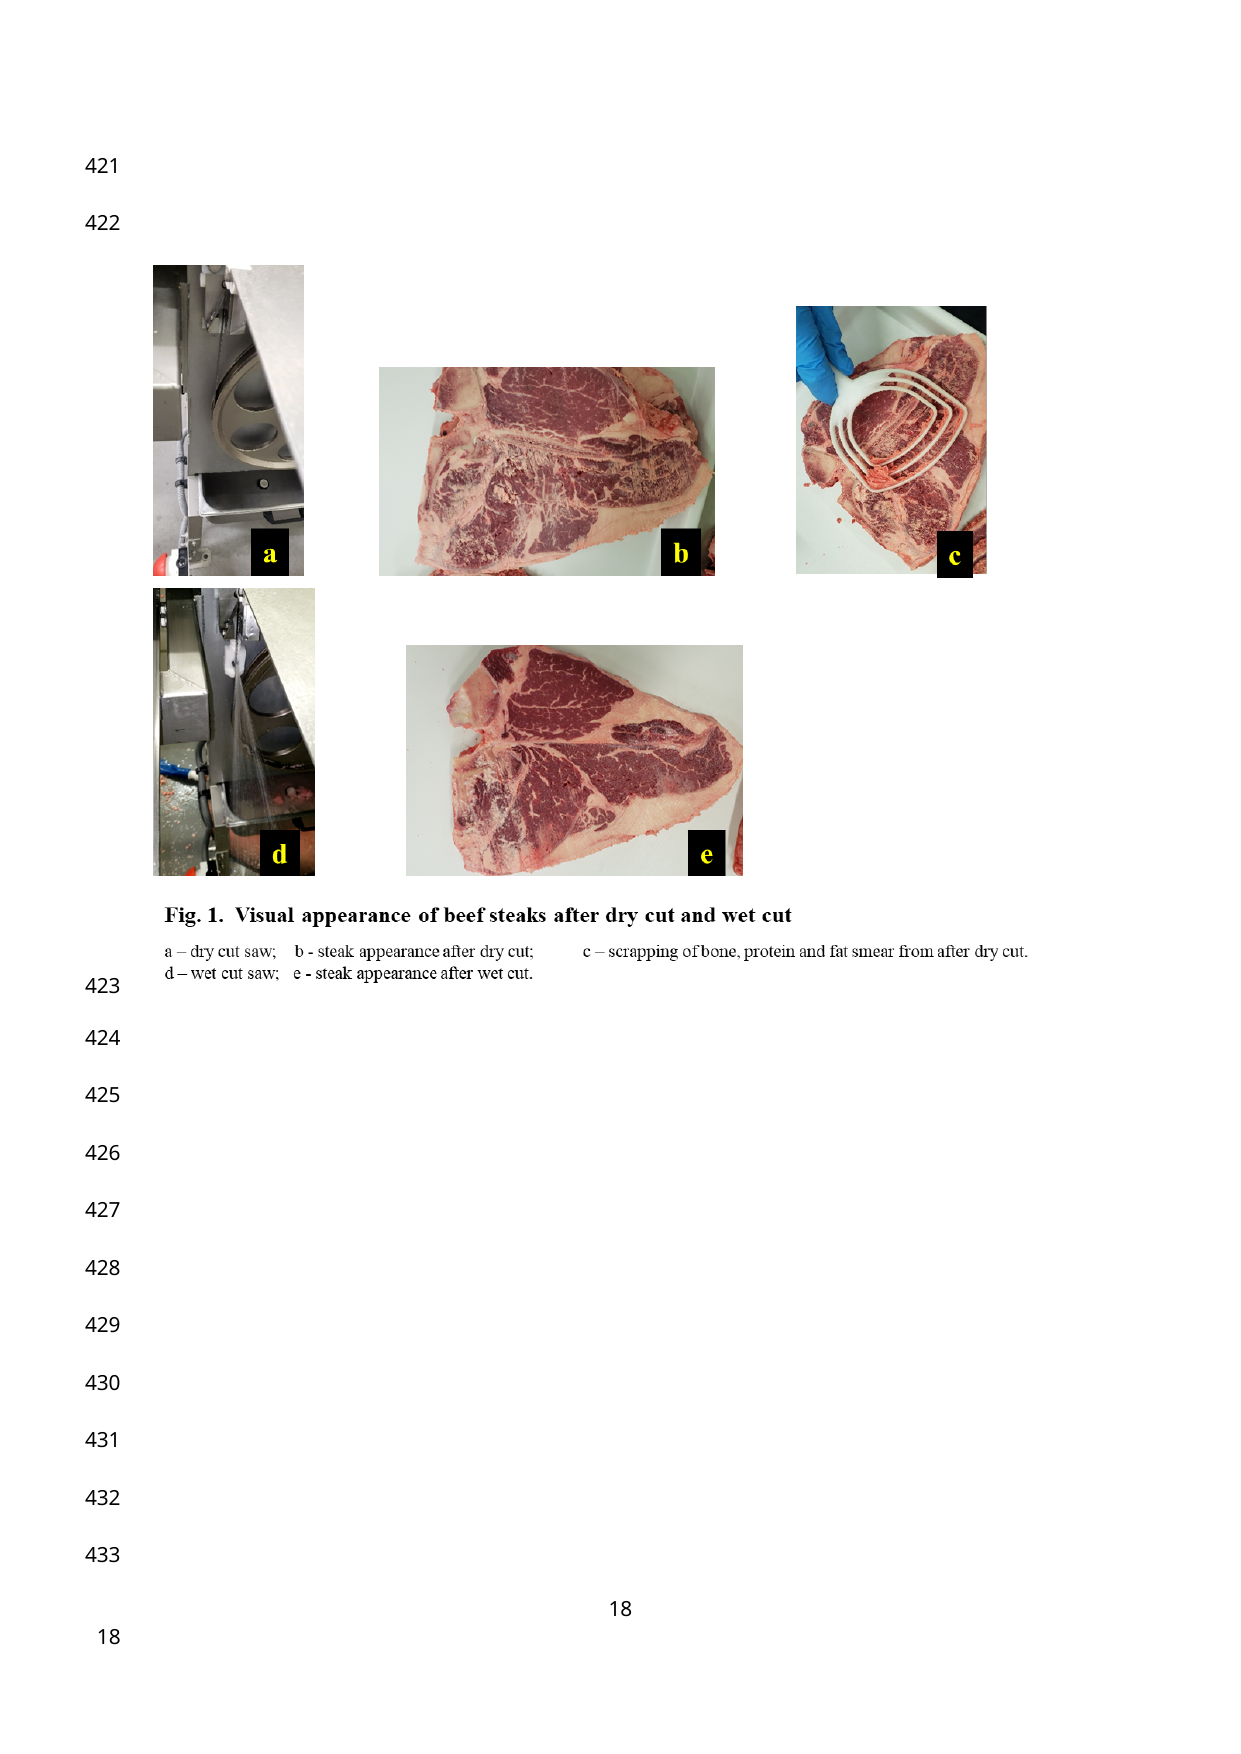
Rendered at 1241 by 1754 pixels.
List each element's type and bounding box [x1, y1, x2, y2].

picture [150, 265, 1090, 994]
